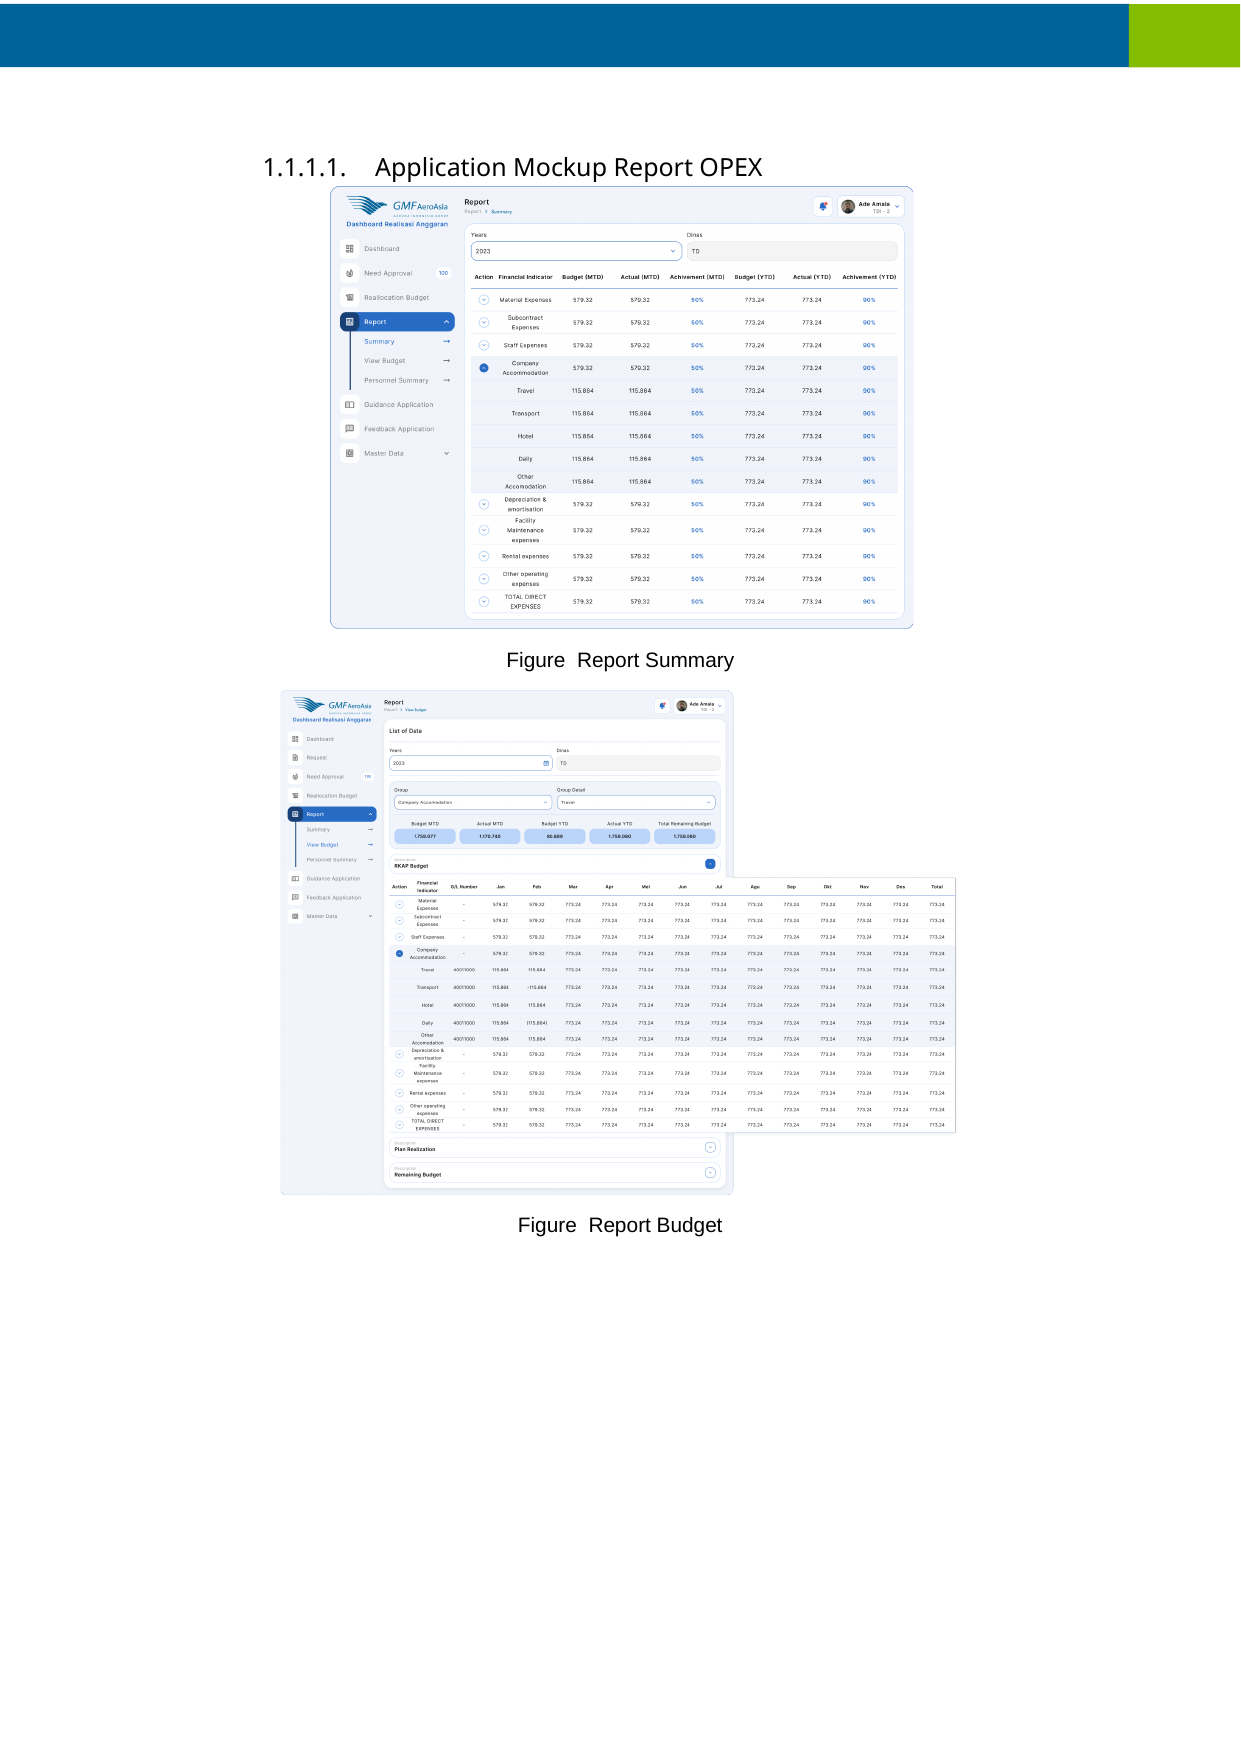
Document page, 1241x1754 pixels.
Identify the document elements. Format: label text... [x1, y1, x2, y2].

picture [280, 690, 960, 1195]
text Figure 17 Report Summary [150, 648, 1090, 672]
text Figure 18 Report Budget [150, 1213, 1090, 1237]
picture [330, 186, 914, 629]
